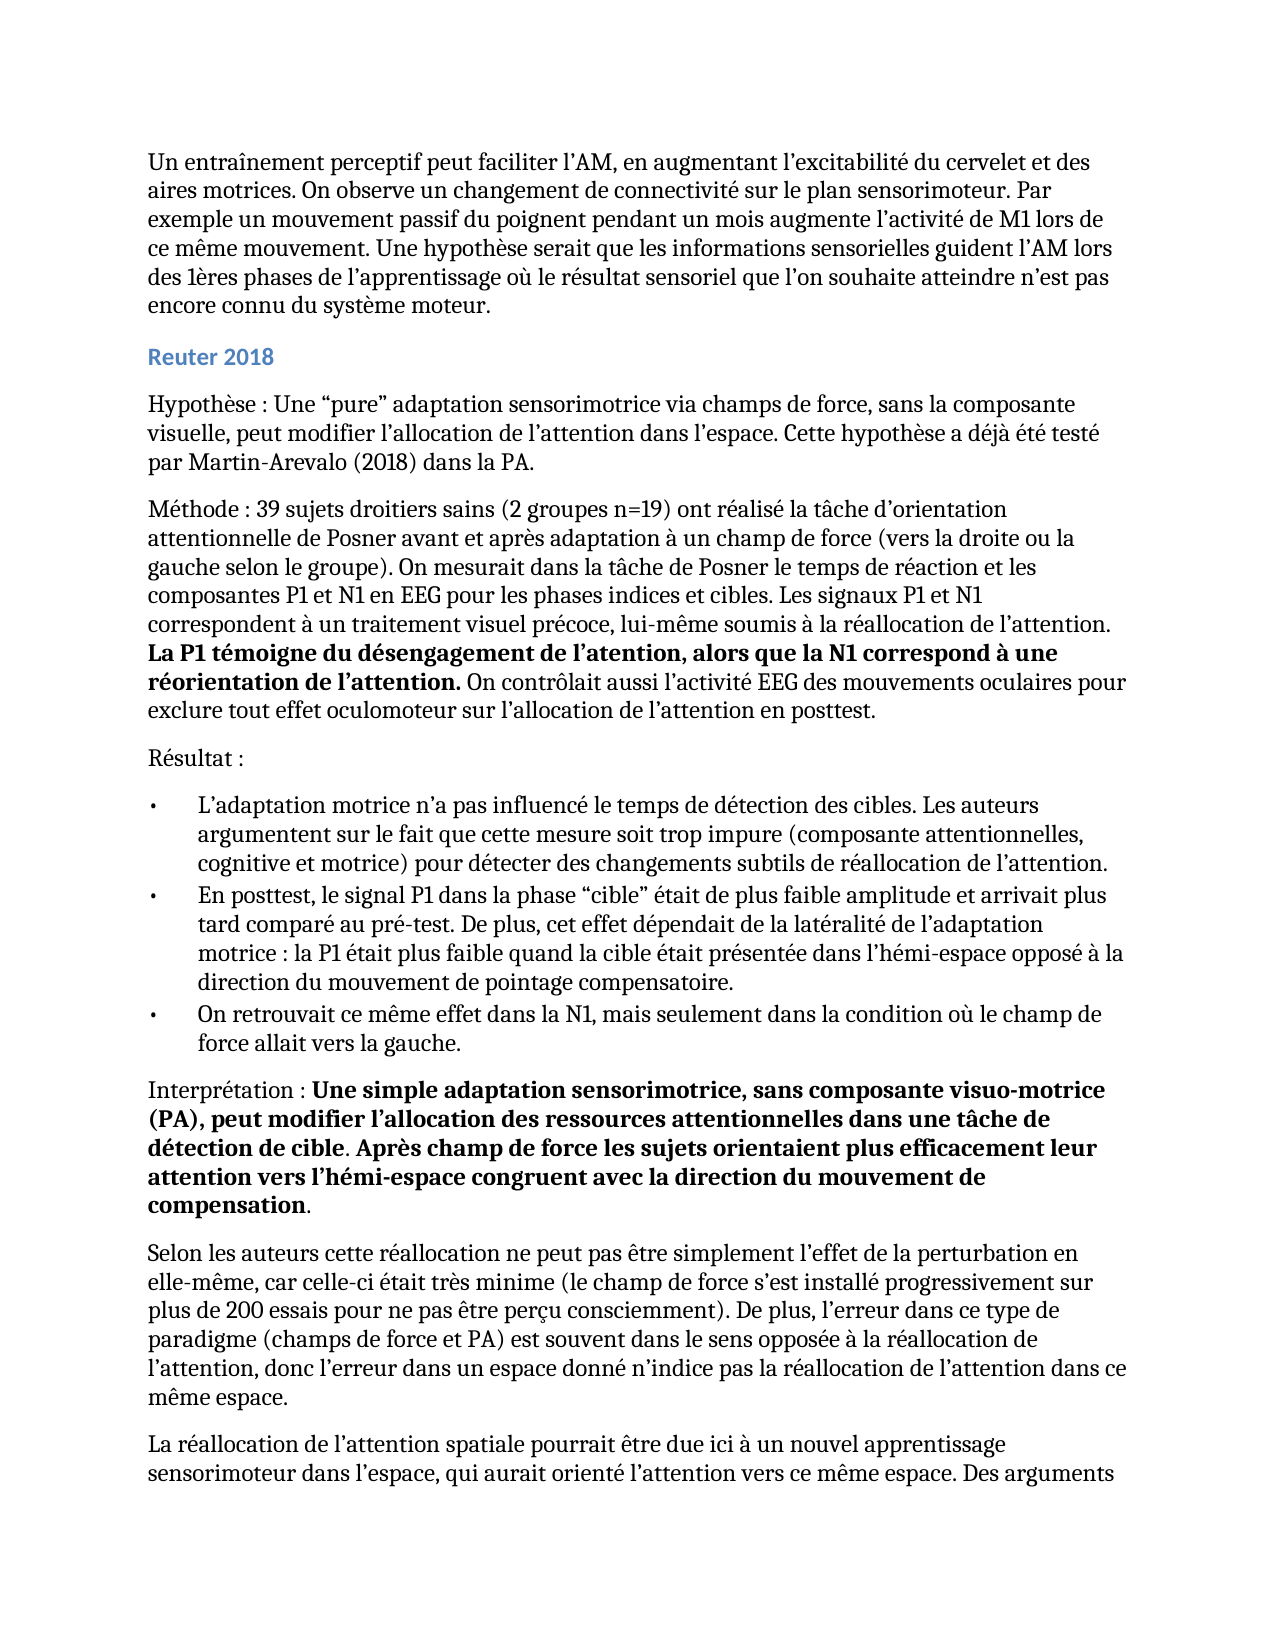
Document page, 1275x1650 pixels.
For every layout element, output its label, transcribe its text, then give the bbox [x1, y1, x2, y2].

subtitle Reuter 2018 [148, 341, 1127, 371]
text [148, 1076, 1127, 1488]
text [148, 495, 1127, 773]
text Hypothèse : Une “pure” adaptation sensorimotrice via champs de force, sans la composante visuelle, peut modifier l’allocation de l’attention dans l’espace. Cette hypothèse a déjà été testé par Martin-Arevalo (2018) dans la PA. [148, 390, 1127, 476]
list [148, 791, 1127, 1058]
text Un entraînement perceptif peut faciliter l’AM, en augmentant l’excitabilité du cervelet et des aires motrices. On observe un changement de connectivité sur le plan sensorimoteur. Par exemple un mouvement passif du poignent pendant un mois augmente l’activité de M1 lors de ce même mouvement. Une hypothèse serait que les informations sensorielles guident l’AM lors des 1ères phases de l’apprentissage où le résultat sensoriel que l’on souhaite atteindre n’est pas encore connu du système moteur. [148, 148, 1127, 320]
